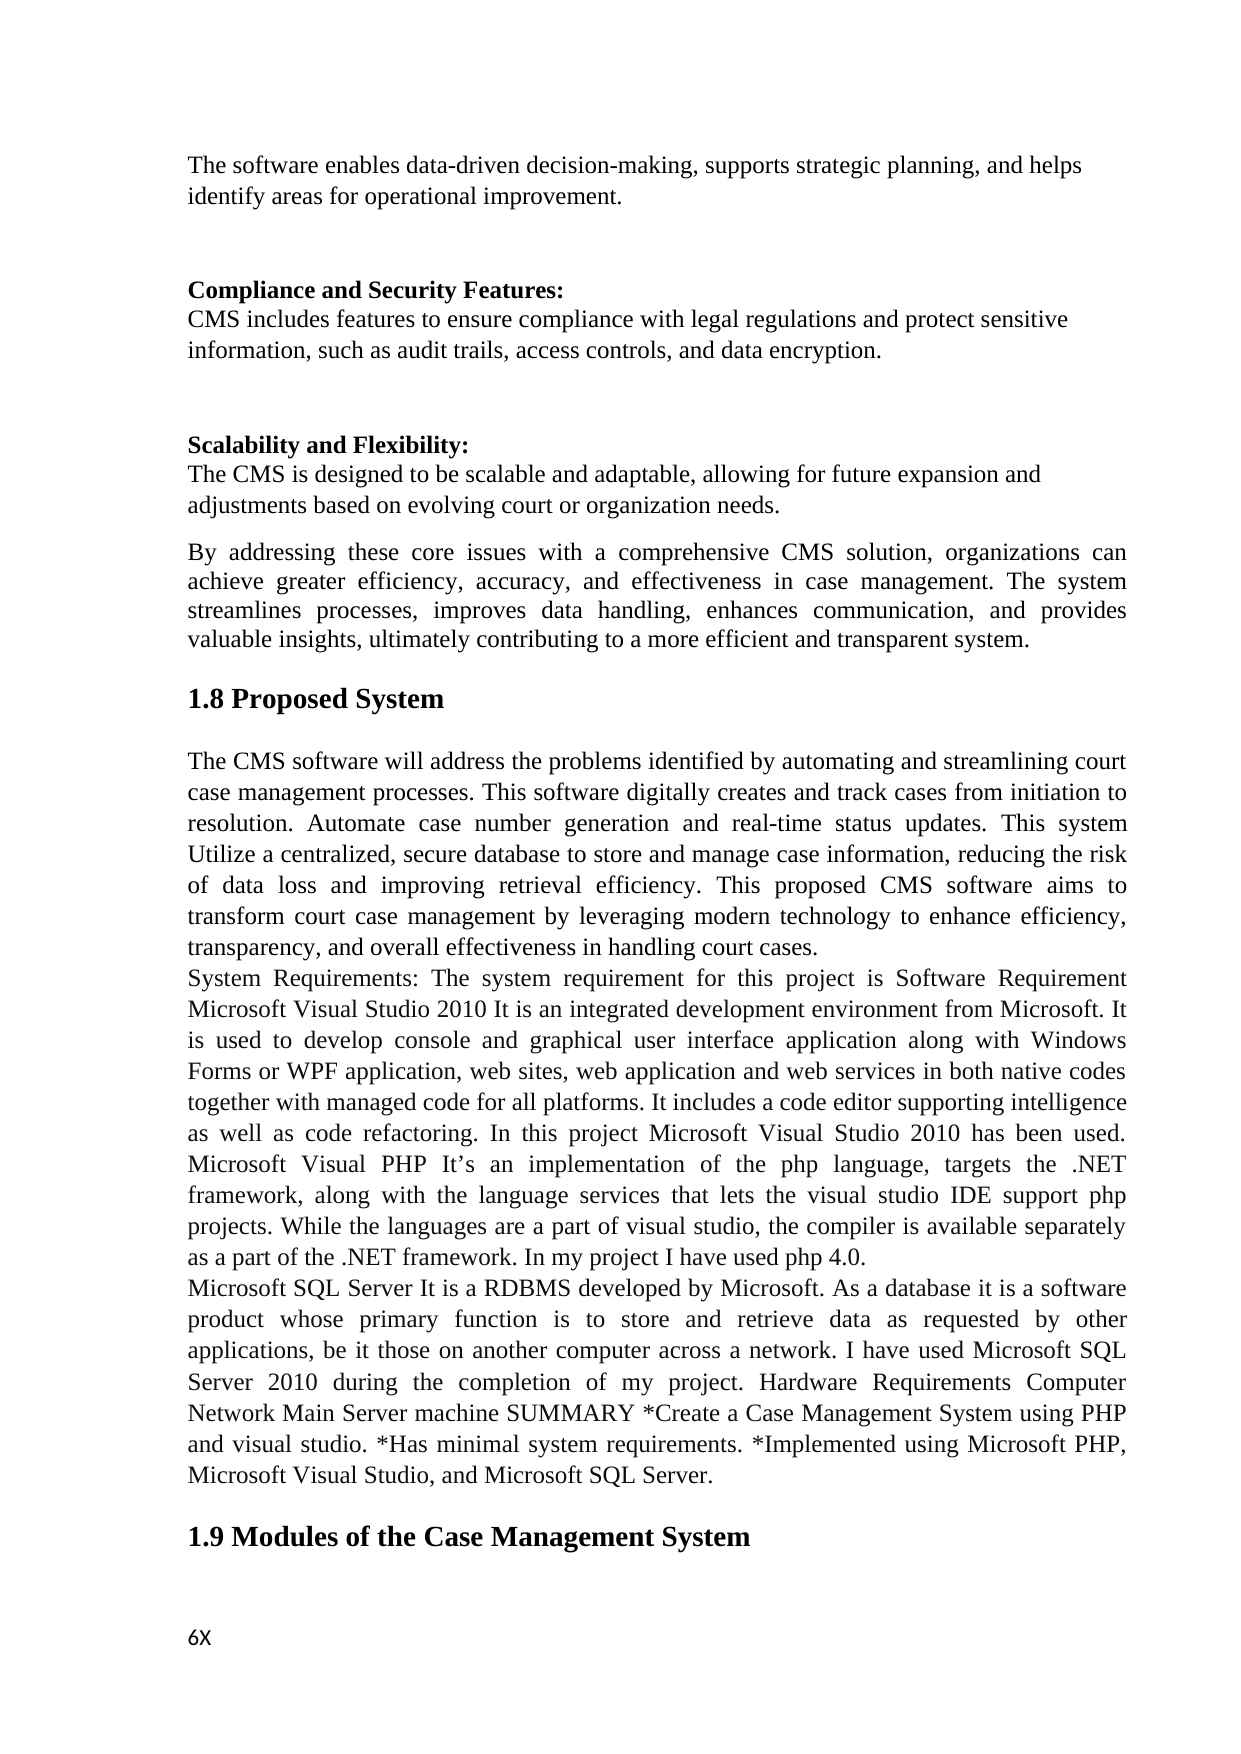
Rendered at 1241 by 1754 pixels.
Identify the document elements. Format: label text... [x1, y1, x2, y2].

subtitle 1.9 Modules of the Case Management System [187, 1519, 1128, 1553]
text The CMS software will address the problems identified by automating and streamlining court case management processes. This software digitally creates and track cases from initiation to resolution. Automate case number generation and real-time status updates. This system Utilize a centralized, secure database to store and manage case information, reducing the risk of data loss and improving retrieval efficiency. This proposed CMS software aims to transform court case management by leveraging modern technology to enhance efficiency, transparency, and overall effectiveness in handling court cases. [187, 746, 1128, 961]
subtitle 1.8 Proposed System [187, 681, 1128, 715]
text Scalability and Flexibility: [187, 430, 1128, 459]
text Compliance and Security Features: [187, 276, 1128, 304]
text Microsoft SQL Server It is a RDBMS developed by Microsoft. As a database it is a software product whose primary function is to store and retrieve data as requested by other applications, be it those on another computer across a network. I have used Microsoft SQL Server 2010 during the completion of my project. Hardware Requirements Computer Network Main Server machine SUMMARY *Create a Case Management System using PHP and visual studio. *Has minimal system requirements. *Implemented using Microsoft PHP, Microsoft Visual Studio, and Microsoft SQL Server. [187, 1273, 1128, 1488]
text System Requirements: The system requirement for this project is Software Requirement Microsoft Visual Studio 2010 It is an integrated development environment from Microsoft. It is used to develop console and graphical user interface application along with Windows Forms or WPF application, web sites, web application and web services in both native codes together with managed code for all platforms. It includes a code editor supporting intelligence as well as code refactoring. In this project Microsoft Visual Studio 2010 has been used. Microsoft Visual PHP It’s an implementation of the php language, targets the .NET framework, along with the language services that lets the visual studio IDE support php projects. While the languages are a part of visual studio, the compiler is available separately as a part of the .NET framework. In my project I have used php 4.0. [187, 963, 1128, 1271]
text By addressing these core issues with a comprehensive CMS solution, organizations can achieve greater efficiency, accuracy, and effectiveness in case management. The system streamlines processes, improves data handling, enhances communication, and provides valuable insights, ultimately contributing to a more efficient and transparent system. [187, 537, 1128, 652]
